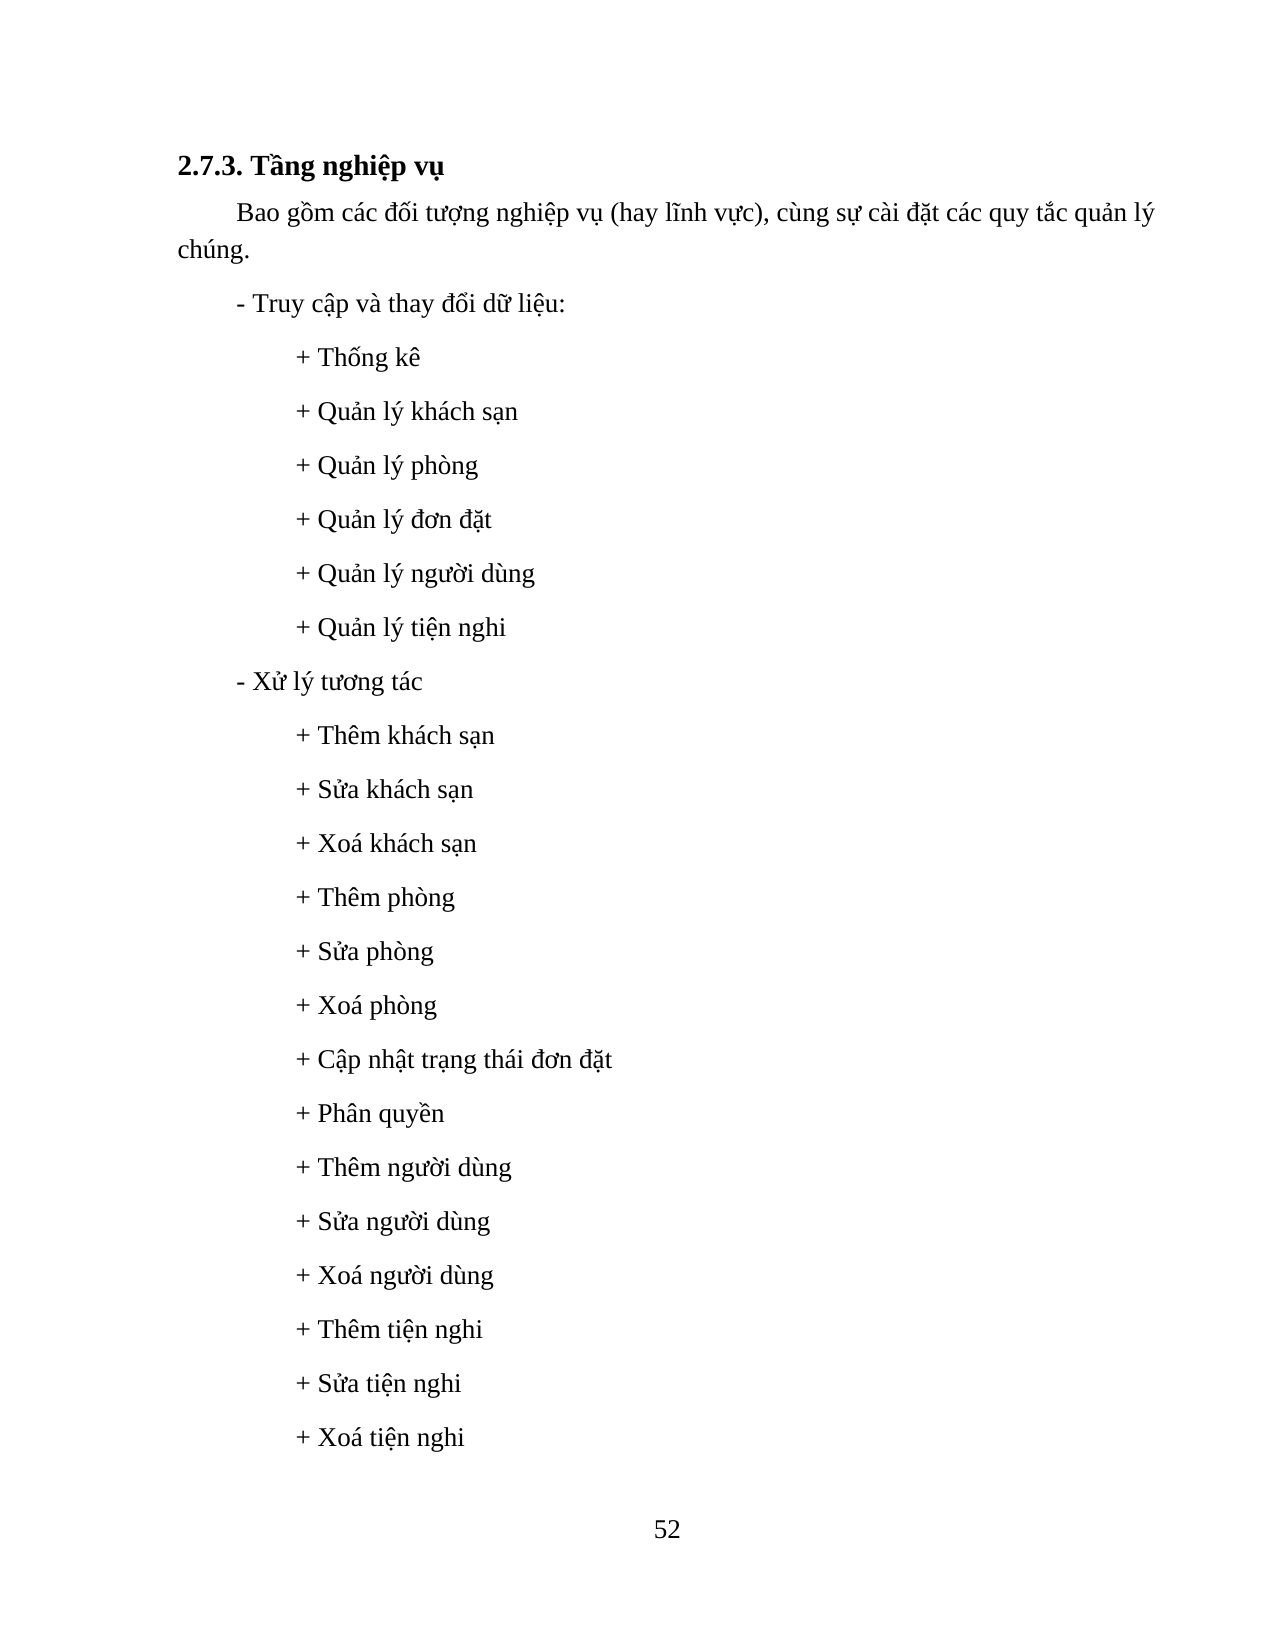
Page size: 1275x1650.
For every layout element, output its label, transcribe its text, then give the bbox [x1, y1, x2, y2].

text + Xoá phòng [177, 989, 1157, 1020]
text + Xoá người dùng [177, 1259, 1157, 1290]
text + Sửa tiện nghi [177, 1367, 1157, 1398]
text + Xoá tiện nghi [177, 1421, 1157, 1452]
text + Thêm tiện nghi [177, 1313, 1157, 1344]
text + Thêm người dùng [177, 1151, 1157, 1182]
text + Quản lý khách sạn [177, 396, 1157, 427]
text + Thống kê [177, 342, 1157, 373]
subtitle 2.7.3. Tầng nghiệp vụ [177, 148, 1157, 181]
text + Sửa phòng [177, 935, 1157, 966]
text + Phân quyền [177, 1097, 1157, 1128]
text + Quản lý phòng [177, 449, 1157, 481]
text + Sửa khách sạn [177, 773, 1157, 804]
text + Quản lý tiện nghi [177, 611, 1157, 642]
text + Quản lý đơn đặt [177, 503, 1157, 534]
text + Quản lý người dùng [177, 557, 1157, 588]
text + Sửa người dùng [177, 1205, 1157, 1236]
text Bao gồm các đối tượng nghiệp vụ (hay lĩnh vực), cùng sự cài đặt các quy tắc quản lý chúng. [177, 196, 1157, 265]
text + Thêm phòng [177, 881, 1157, 912]
text + Xoá khách sạn [177, 827, 1157, 858]
text - Truy cập và thay đổi dữ liệu: [177, 288, 1157, 319]
text + Cập nhật trạng thái đơn đặt [177, 1043, 1157, 1074]
text - Xử lý tương tác [177, 665, 1157, 696]
text + Thêm khách sạn [177, 719, 1157, 750]
